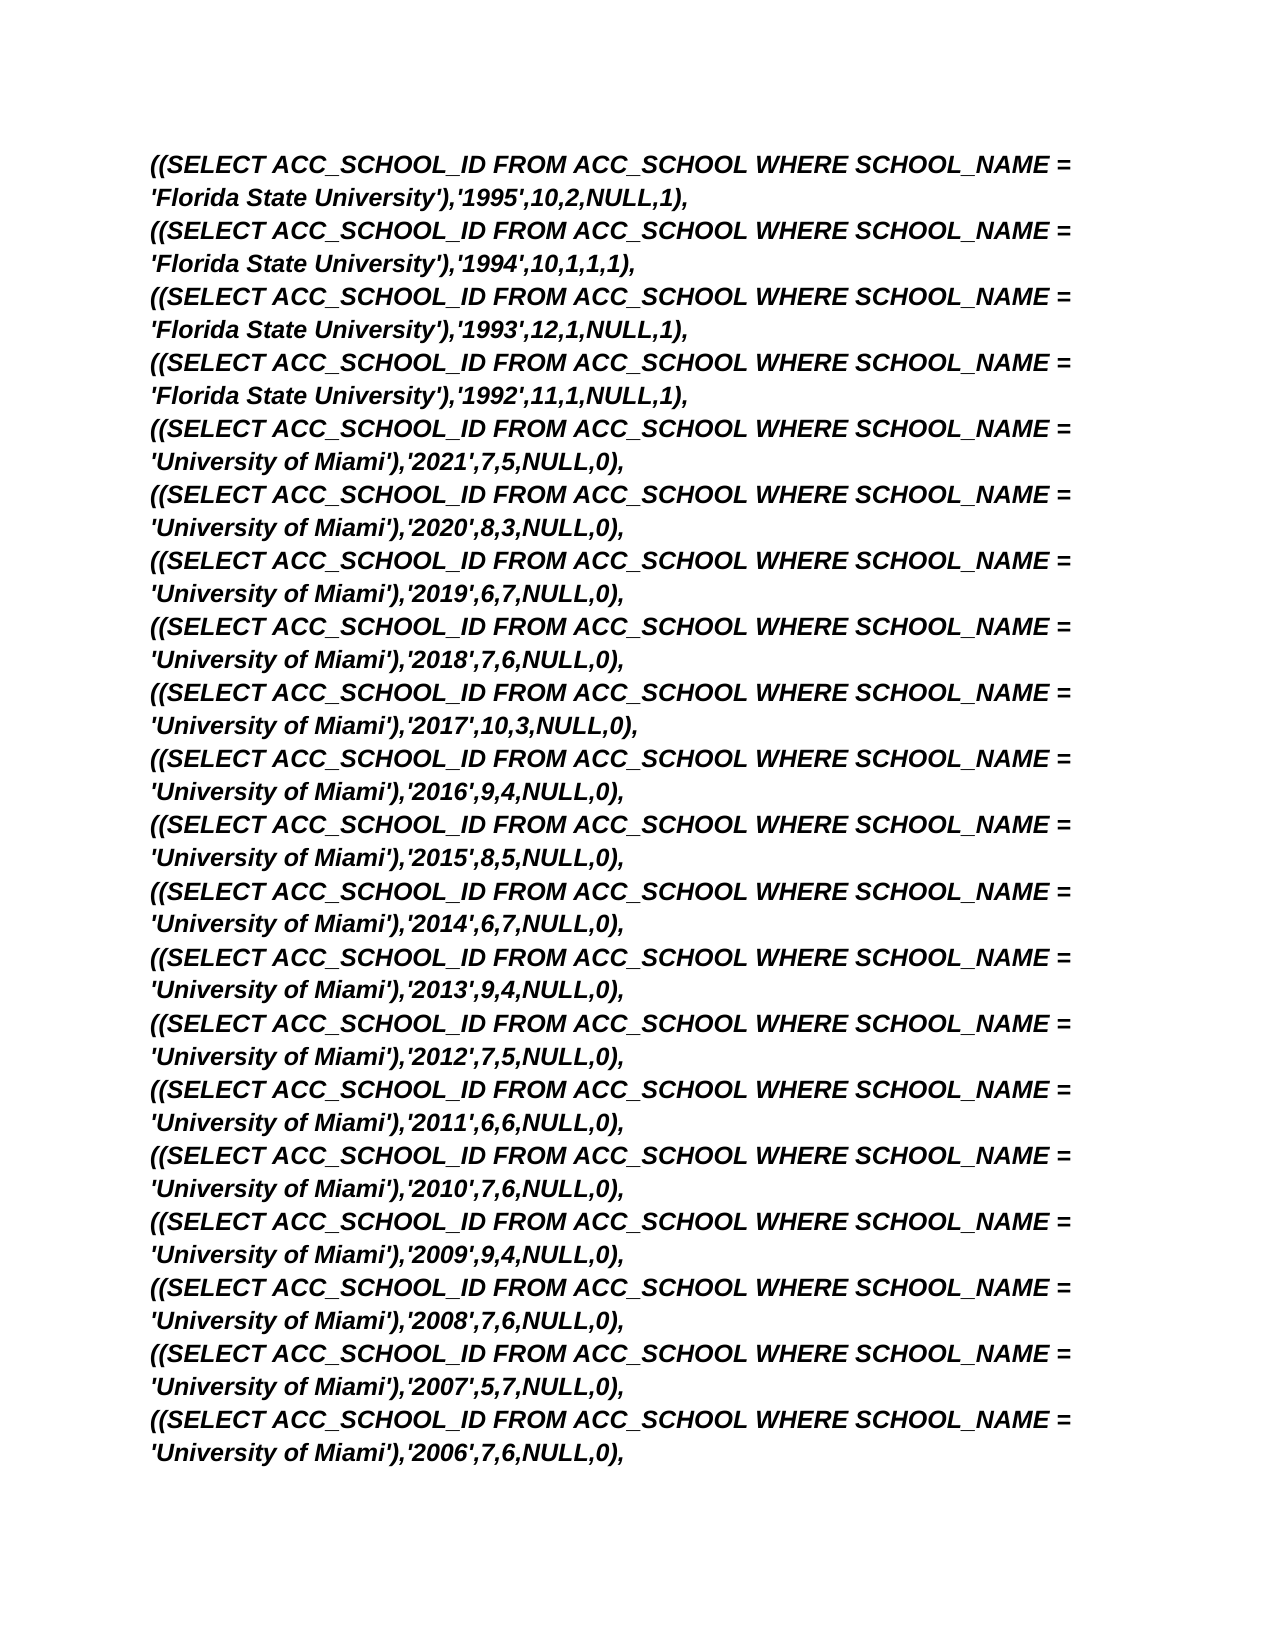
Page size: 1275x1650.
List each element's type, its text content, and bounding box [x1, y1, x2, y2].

text ((SELECT ACC_SCHOOL_ID FROM ACC_SCHOOL WHERE SCHOOL_NAME = 'University of Miami'),'2019',6,7,NULL,0), [150, 546, 1125, 608]
text ((SELECT ACC_SCHOOL_ID FROM ACC_SCHOOL WHERE SCHOOL_NAME = 'Florida State University'),'1995',10,2,NULL,1), [150, 150, 1125, 212]
text ((SELECT ACC_SCHOOL_ID FROM ACC_SCHOOL WHERE SCHOOL_NAME = 'University of Miami'),'2015',8,5,NULL,0), [150, 810, 1125, 872]
text ((SELECT ACC_SCHOOL_ID FROM ACC_SCHOOL WHERE SCHOOL_NAME = 'University of Miami'),'2009',9,4,NULL,0), [150, 1207, 1125, 1268]
text ((SELECT ACC_SCHOOL_ID FROM ACC_SCHOOL WHERE SCHOOL_NAME = 'Florida State University'),'1993',12,1,NULL,1), [150, 282, 1125, 344]
text ((SELECT ACC_SCHOOL_ID FROM ACC_SCHOOL WHERE SCHOOL_NAME = 'University of Miami'),'2010',7,6,NULL,0), [150, 1141, 1125, 1202]
text ((SELECT ACC_SCHOOL_ID FROM ACC_SCHOOL WHERE SCHOOL_NAME = 'Florida State University'),'1994',10,1,1,1), [150, 216, 1125, 278]
text ((SELECT ACC_SCHOOL_ID FROM ACC_SCHOOL WHERE SCHOOL_NAME = 'University of Miami'),'2020',8,3,NULL,0), [150, 480, 1125, 542]
text ((SELECT ACC_SCHOOL_ID FROM ACC_SCHOOL WHERE SCHOOL_NAME = 'University of Miami'),'2011',6,6,NULL,0), [150, 1074, 1125, 1136]
text ((SELECT ACC_SCHOOL_ID FROM ACC_SCHOOL WHERE SCHOOL_NAME = 'University of Miami'),'2007',5,7,NULL,0), [150, 1339, 1125, 1401]
text ((SELECT ACC_SCHOOL_ID FROM ACC_SCHOOL WHERE SCHOOL_NAME = 'University of Miami'),'2006',7,6,NULL,0), [150, 1405, 1125, 1467]
text ((SELECT ACC_SCHOOL_ID FROM ACC_SCHOOL WHERE SCHOOL_NAME = 'University of Miami'),'2014',6,7,NULL,0), [150, 876, 1125, 938]
text ((SELECT ACC_SCHOOL_ID FROM ACC_SCHOOL WHERE SCHOOL_NAME = 'University of Miami'),'2018',7,6,NULL,0), [150, 612, 1125, 674]
text ((SELECT ACC_SCHOOL_ID FROM ACC_SCHOOL WHERE SCHOOL_NAME = 'University of Miami'),'2021',7,5,NULL,0), [150, 414, 1125, 476]
text ((SELECT ACC_SCHOOL_ID FROM ACC_SCHOOL WHERE SCHOOL_NAME = 'University of Miami'),'2012',7,5,NULL,0), [150, 1008, 1125, 1070]
text ((SELECT ACC_SCHOOL_ID FROM ACC_SCHOOL WHERE SCHOOL_NAME = 'University of Miami'),'2016',9,4,NULL,0), [150, 744, 1125, 806]
text ((SELECT ACC_SCHOOL_ID FROM ACC_SCHOOL WHERE SCHOOL_NAME = 'University of Miami'),'2017',10,3,NULL,0), [150, 678, 1125, 740]
text ((SELECT ACC_SCHOOL_ID FROM ACC_SCHOOL WHERE SCHOOL_NAME = 'Florida State University'),'1992',11,1,NULL,1), [150, 348, 1125, 410]
text ((SELECT ACC_SCHOOL_ID FROM ACC_SCHOOL WHERE SCHOOL_NAME = 'University of Miami'),'2008',7,6,NULL,0), [150, 1273, 1125, 1334]
text ((SELECT ACC_SCHOOL_ID FROM ACC_SCHOOL WHERE SCHOOL_NAME = 'University of Miami'),'2013',9,4,NULL,0), [150, 942, 1125, 1004]
